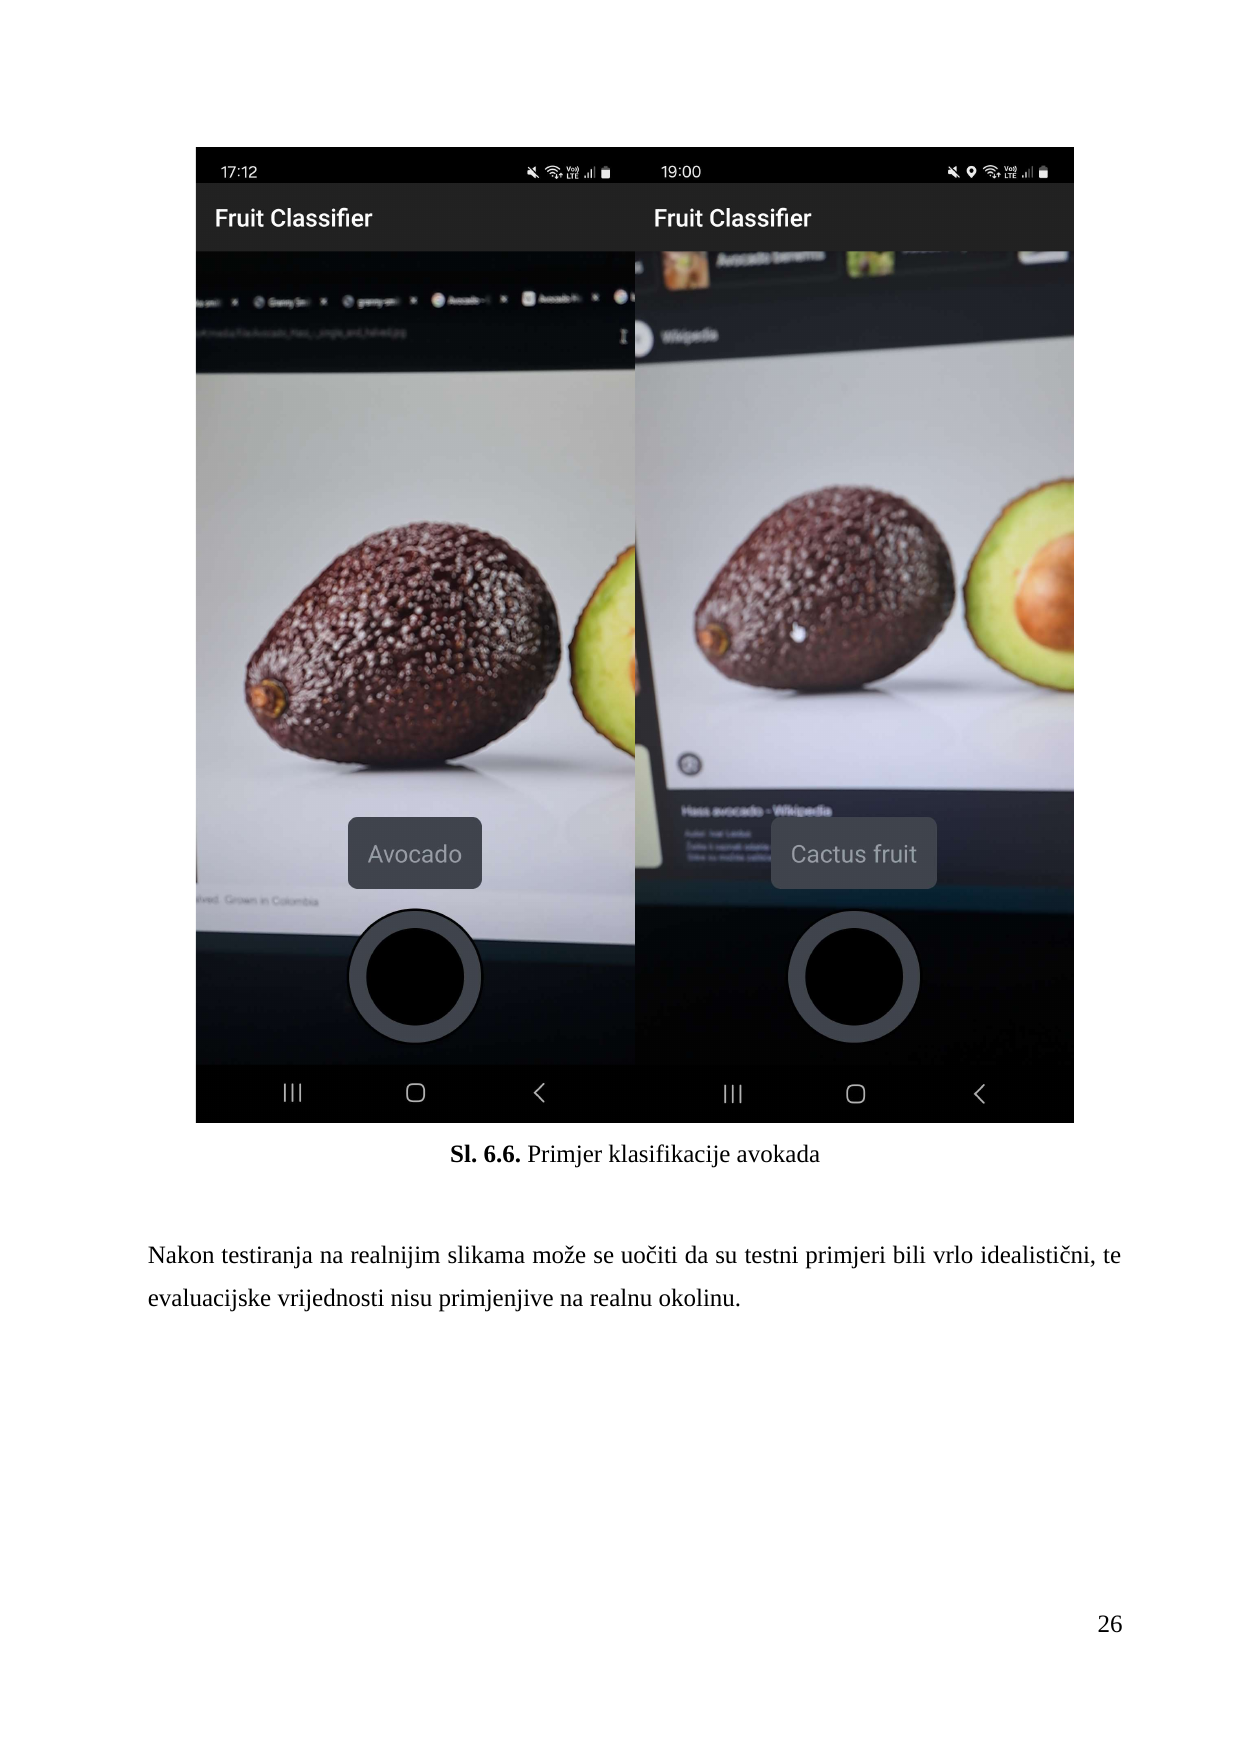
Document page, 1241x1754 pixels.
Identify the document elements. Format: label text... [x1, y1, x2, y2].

picture [195, 147, 1074, 1123]
text Sl. 6.6. Primjer klasifikacije avokada [148, 1139, 1122, 1168]
text Nakon testiranja na realnijim slikama može se uočiti da su testni primjeri bili vrlo idealistični, te evaluacijske vrijednosti nisu primjenjive na realnu okolinu. [148, 1240, 1122, 1312]
